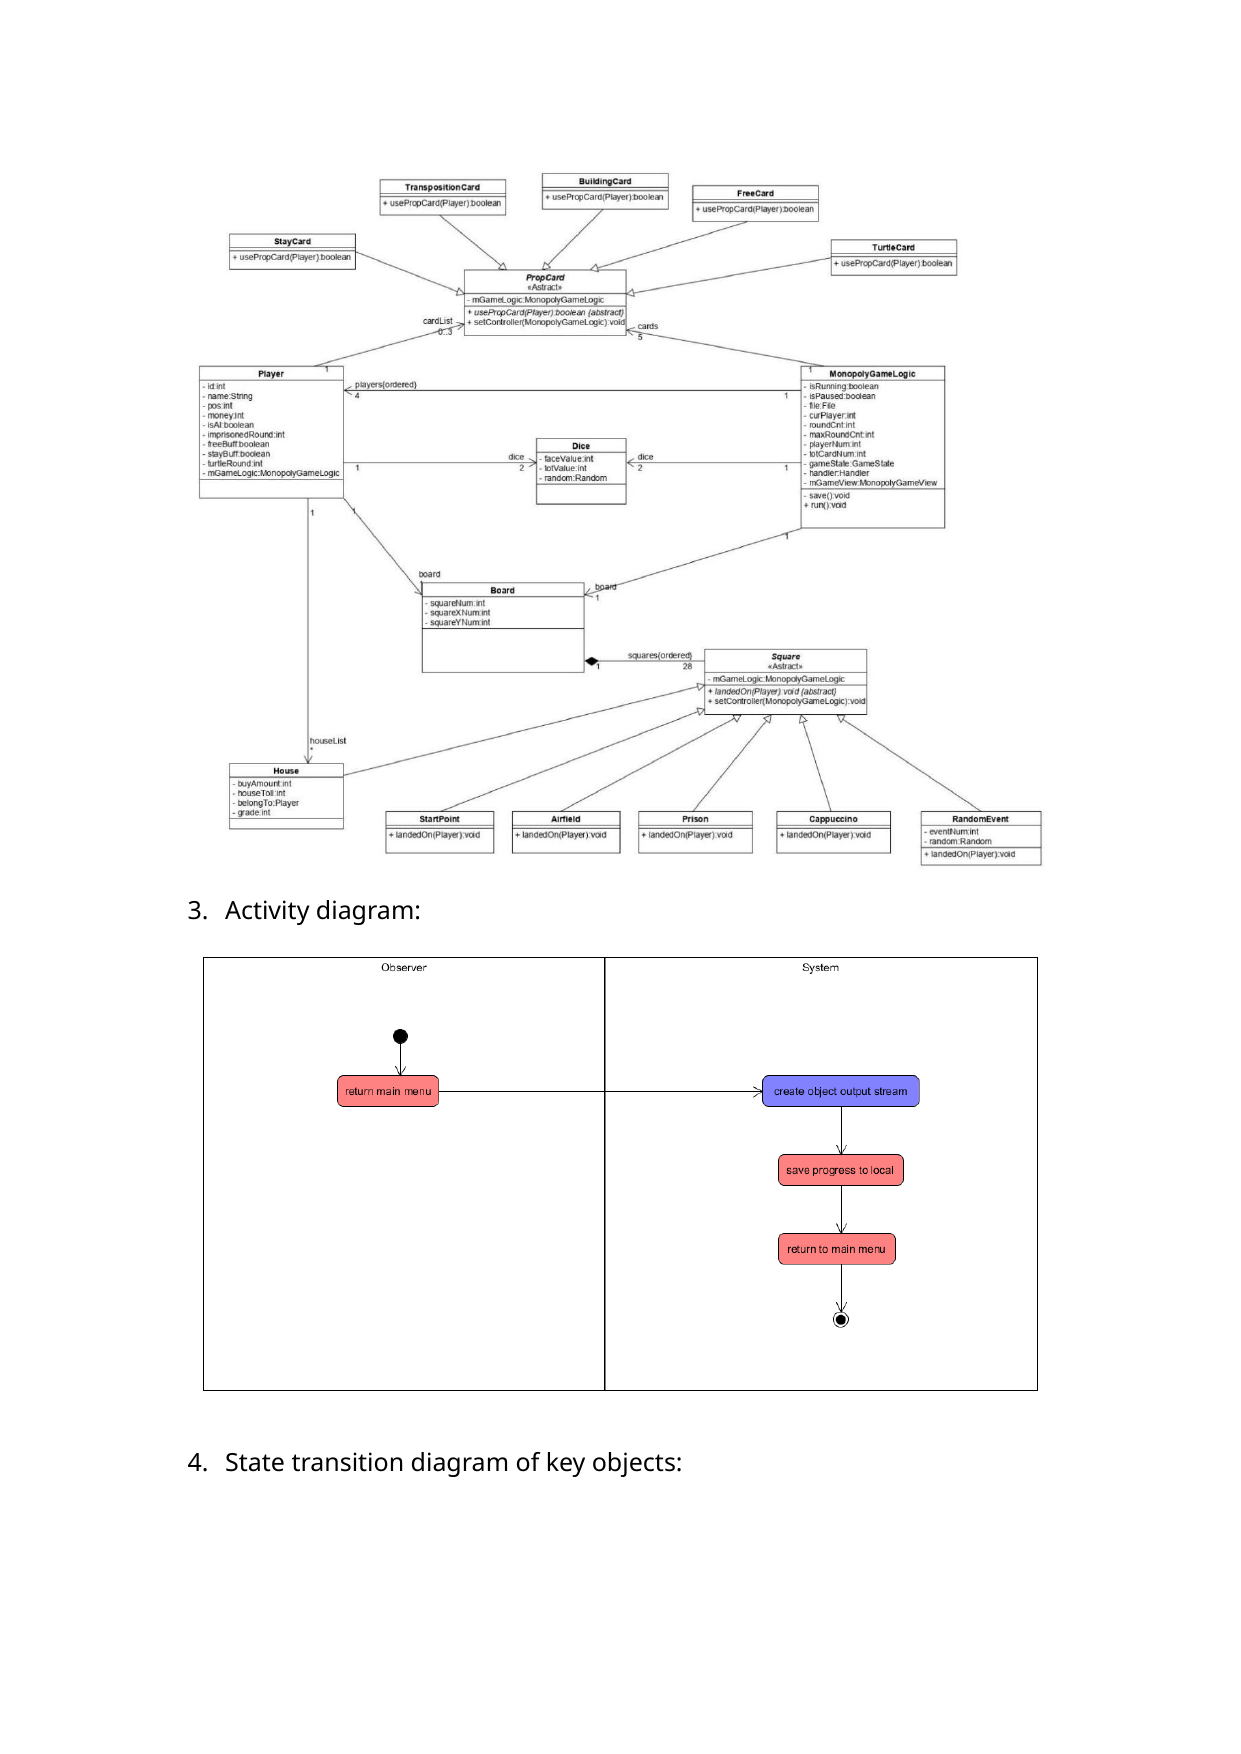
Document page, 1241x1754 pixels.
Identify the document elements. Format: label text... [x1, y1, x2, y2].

list State transition diagram of key objects: [187, 1429, 1053, 1494]
picture [187, 942, 1053, 1406]
picture [187, 162, 1053, 877]
list Activity diagram: [187, 877, 1053, 942]
